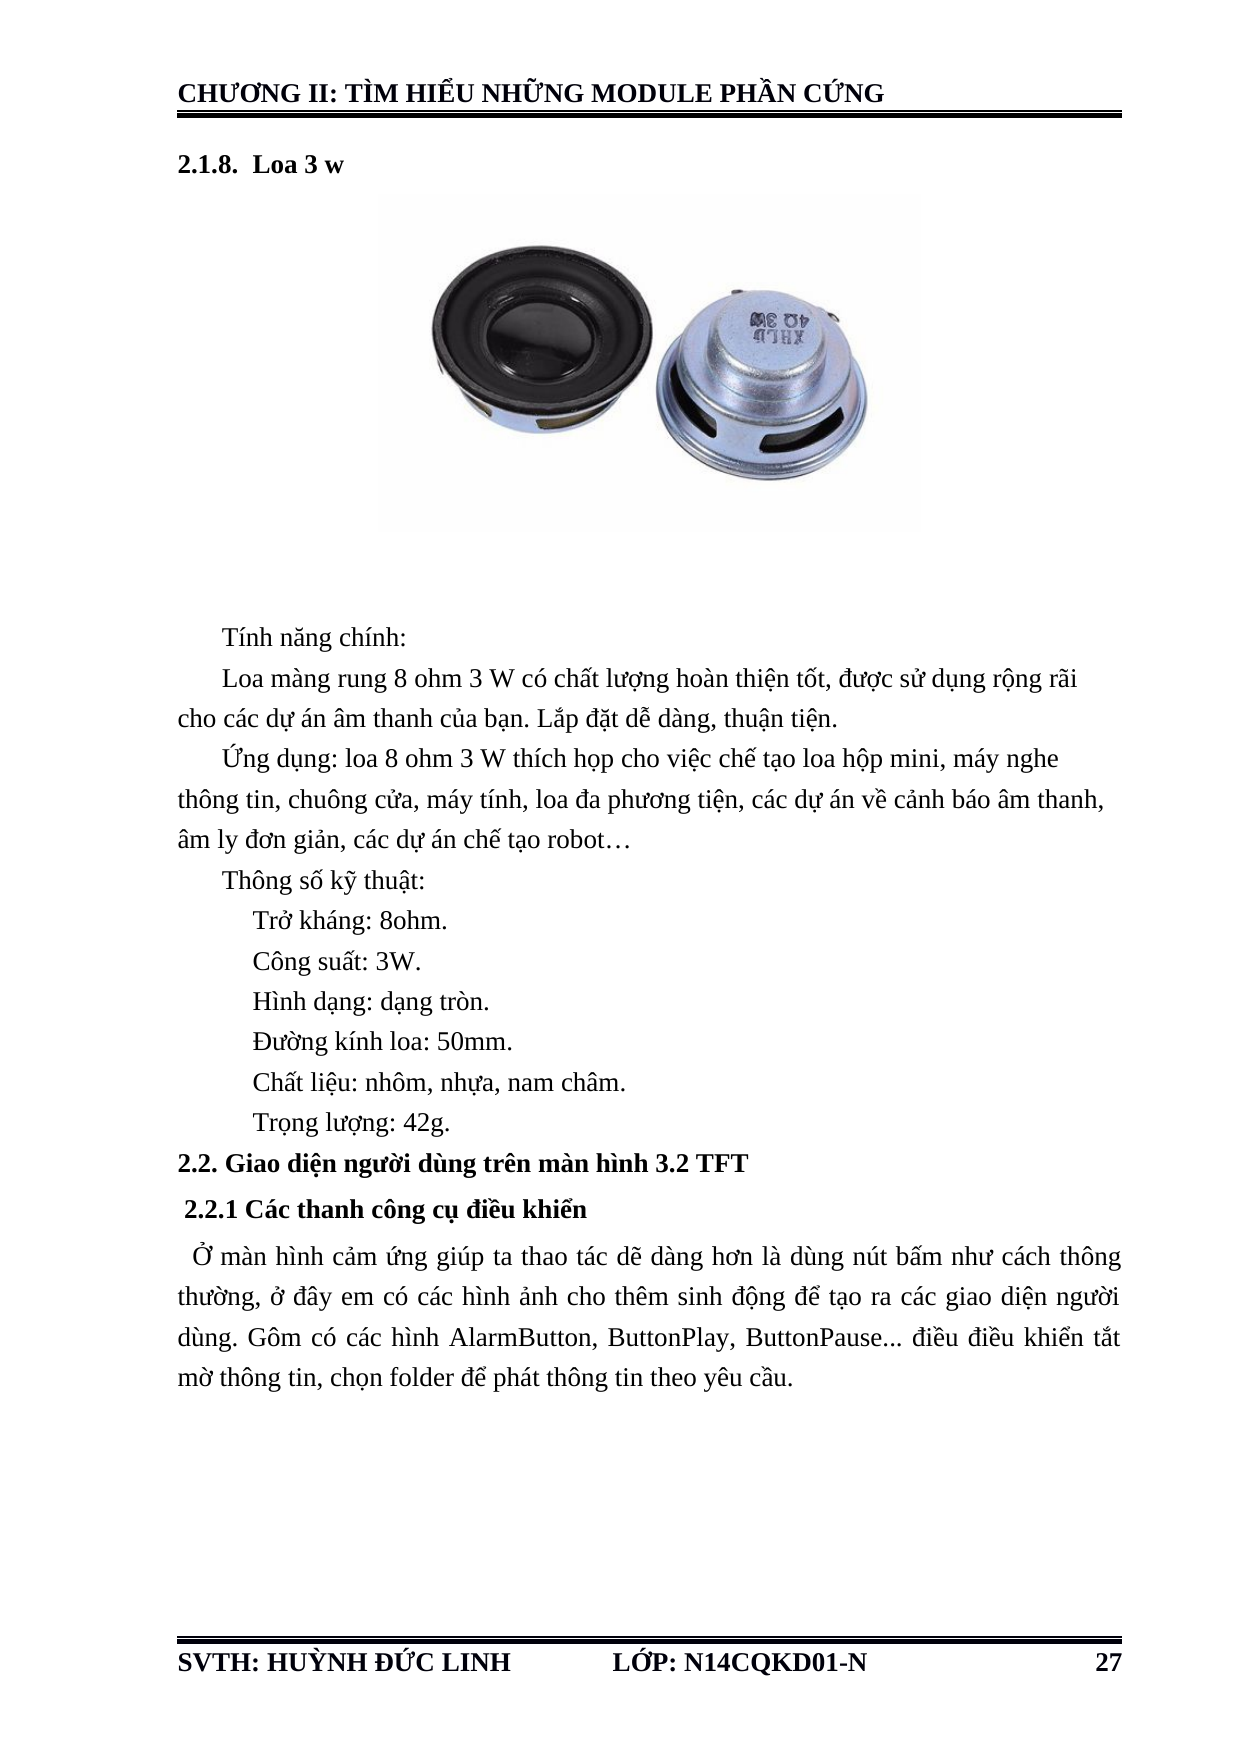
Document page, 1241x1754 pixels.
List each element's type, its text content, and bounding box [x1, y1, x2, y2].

text Trọng lượng: 42g. [177, 1106, 1122, 1137]
text Hình dạng: dạng tròn. [177, 985, 1122, 1016]
text Loa màng rung 8 ohm 3 W có chất lượng hoàn thiện tốt, được sử dụng rộng rãi cho các dự án âm thanh của bạn. Lắp đặt dễ dàng, thuận tiện. [177, 662, 1122, 733]
subtitle Loa 3 w [177, 148, 1122, 179]
picture [377, 194, 922, 532]
text Thông số kỹ thuật: [177, 864, 1122, 895]
subtitle 2.2. Giao diện người dùng trên màn hình 3.2 TFT [177, 1147, 1122, 1178]
text Tính năng chính: [177, 621, 1122, 652]
text Ứng dụng: loa 8 ohm 3 W thích họp cho việc chế tạo loa hộp mini, máy nghe thông tin, chuông cửa, máy tính, loa đa phương tiện, các dự án về cảnh báo âm thanh, âm ly đơn giản, các dự án chế tạo robot… [177, 742, 1122, 854]
text Trở kháng: 8ohm. [177, 904, 1122, 935]
text Ở màn hình cảm ứng giúp ta thao tác dẽ dàng hơn là dùng nút bấm như cách thông thường, ở đây em có các hình ảnh cho thêm sinh động để tạo ra các giao diện người dùng. Gôm có các hình AlarmButton, ButtonPlay, ButtonPause... điều điều khiển tắt mờ thông tin, chọn folder để phát thông tin theo yêu cầu. [177, 1240, 1122, 1392]
subtitle 2.2.1 Các thanh công cụ điều khiển [177, 1193, 1122, 1224]
text Chất liệu: nhôm, nhựa, nam châm. [177, 1066, 1122, 1097]
text Đường kính loa: 50mm. [177, 1025, 1122, 1057]
text Công suất: 3W. [177, 944, 1122, 976]
